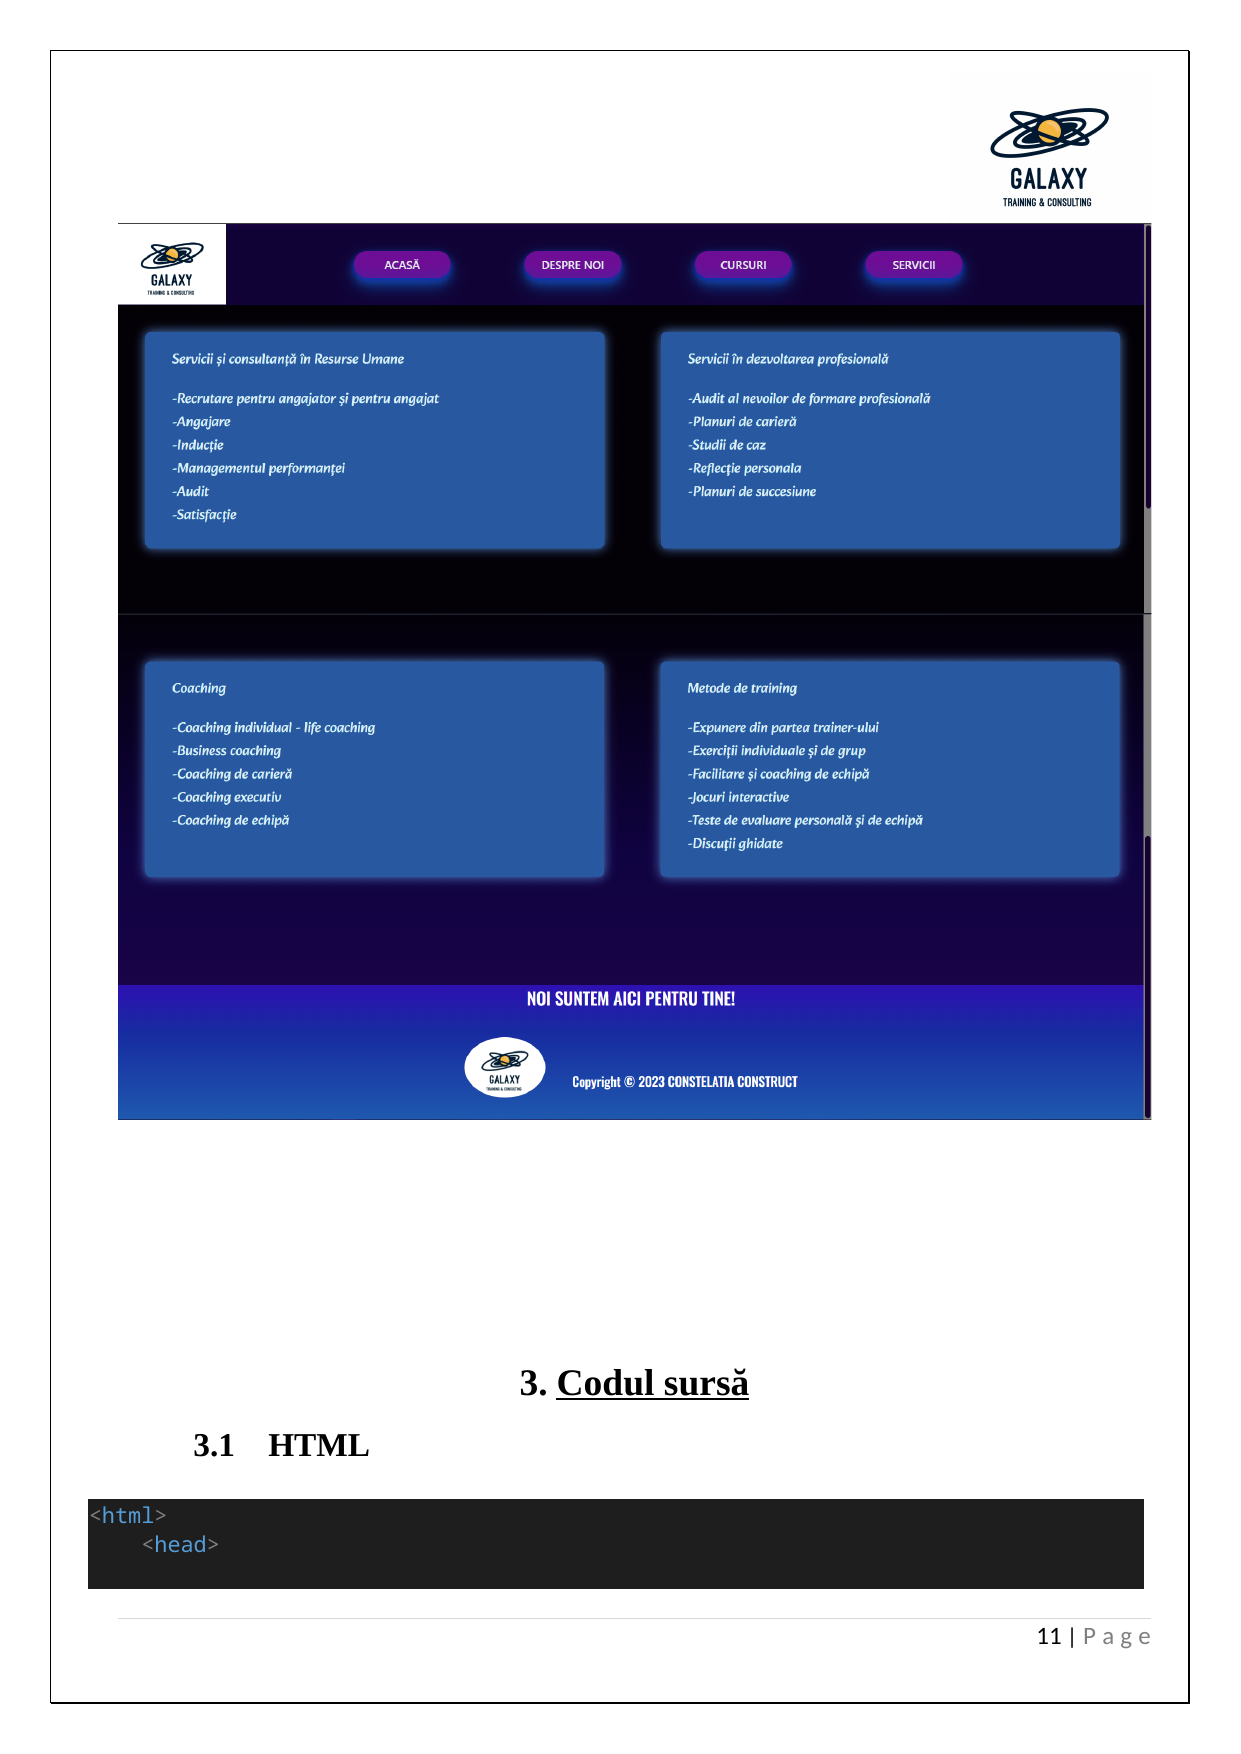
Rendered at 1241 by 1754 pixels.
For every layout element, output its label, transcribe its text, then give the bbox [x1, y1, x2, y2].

text <head> [88, 1529, 1144, 1559]
list HTML [193, 1425, 1151, 1464]
list Codul sursă [118, 1361, 1151, 1404]
picture [118, 73, 1152, 1120]
text <html> [88, 1499, 1144, 1529]
